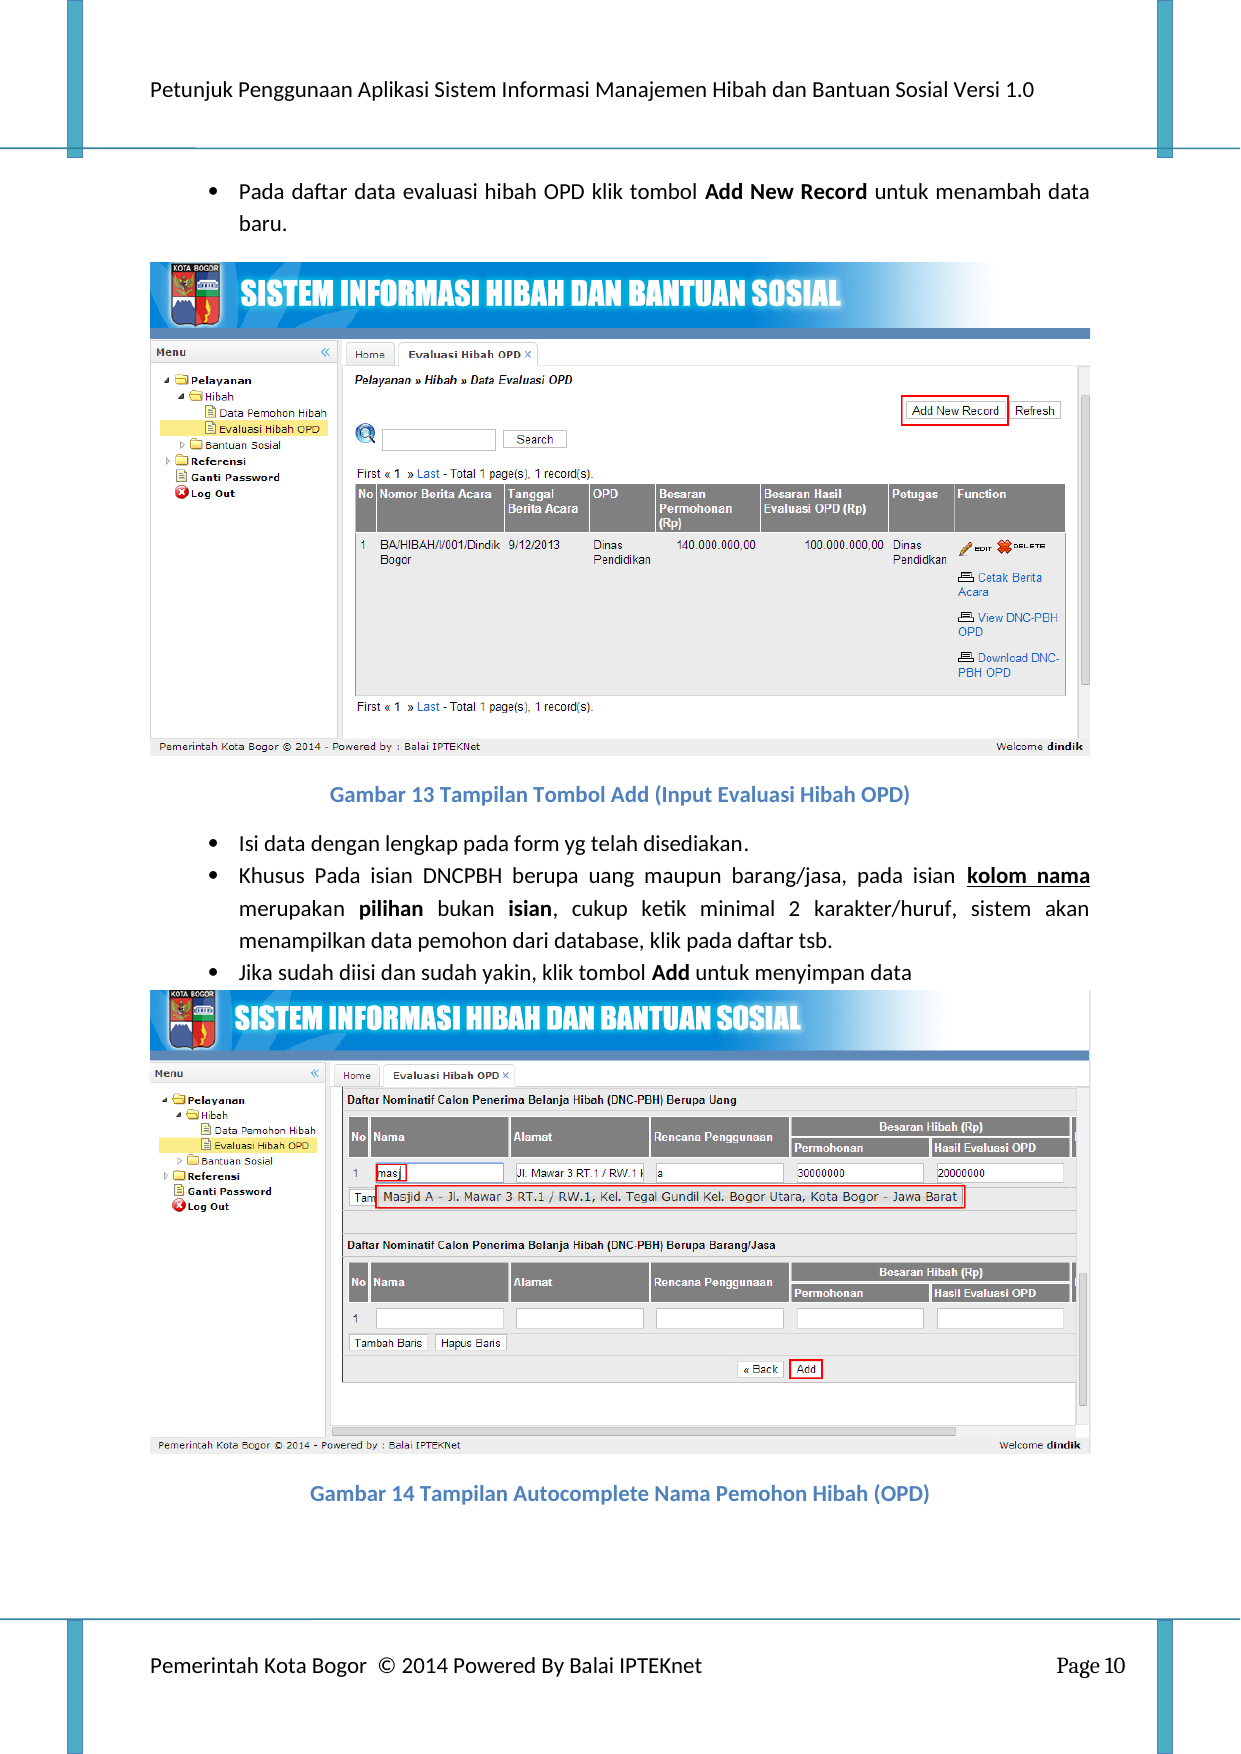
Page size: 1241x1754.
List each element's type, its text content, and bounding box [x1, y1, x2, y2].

list Khusus Pada isian DNCPBH berupa uang maupun barang/jasa, pada isian kolom nama merupakan pilihan bukan isian, cukup ketik minimal 2 karakter/huruf, sistem akan menampilkan data pemohon dari database, klik pada daftar tsb. [209, 861, 1090, 954]
text Gambar 14 Tampilan Autocomplete Nama Pemohon Hibah (OPD) [150, 1479, 1090, 1507]
picture [150, 262, 1091, 756]
text Gambar 13 Tampilan Tombol Add (Input Evaluasi Hibah OPD) [150, 780, 1090, 808]
picture [150, 990, 1091, 1454]
list Jika sudah diisi dan sudah yakin, klik tombol Add untuk menyimpan data [209, 958, 1090, 986]
list Pada daftar data evaluasi hibah OPD klik tombol Add New Record untuk menambah data baru. [209, 177, 1090, 237]
list Isi data dengan lengkap pada form yg telah disediakan. [209, 829, 1090, 857]
